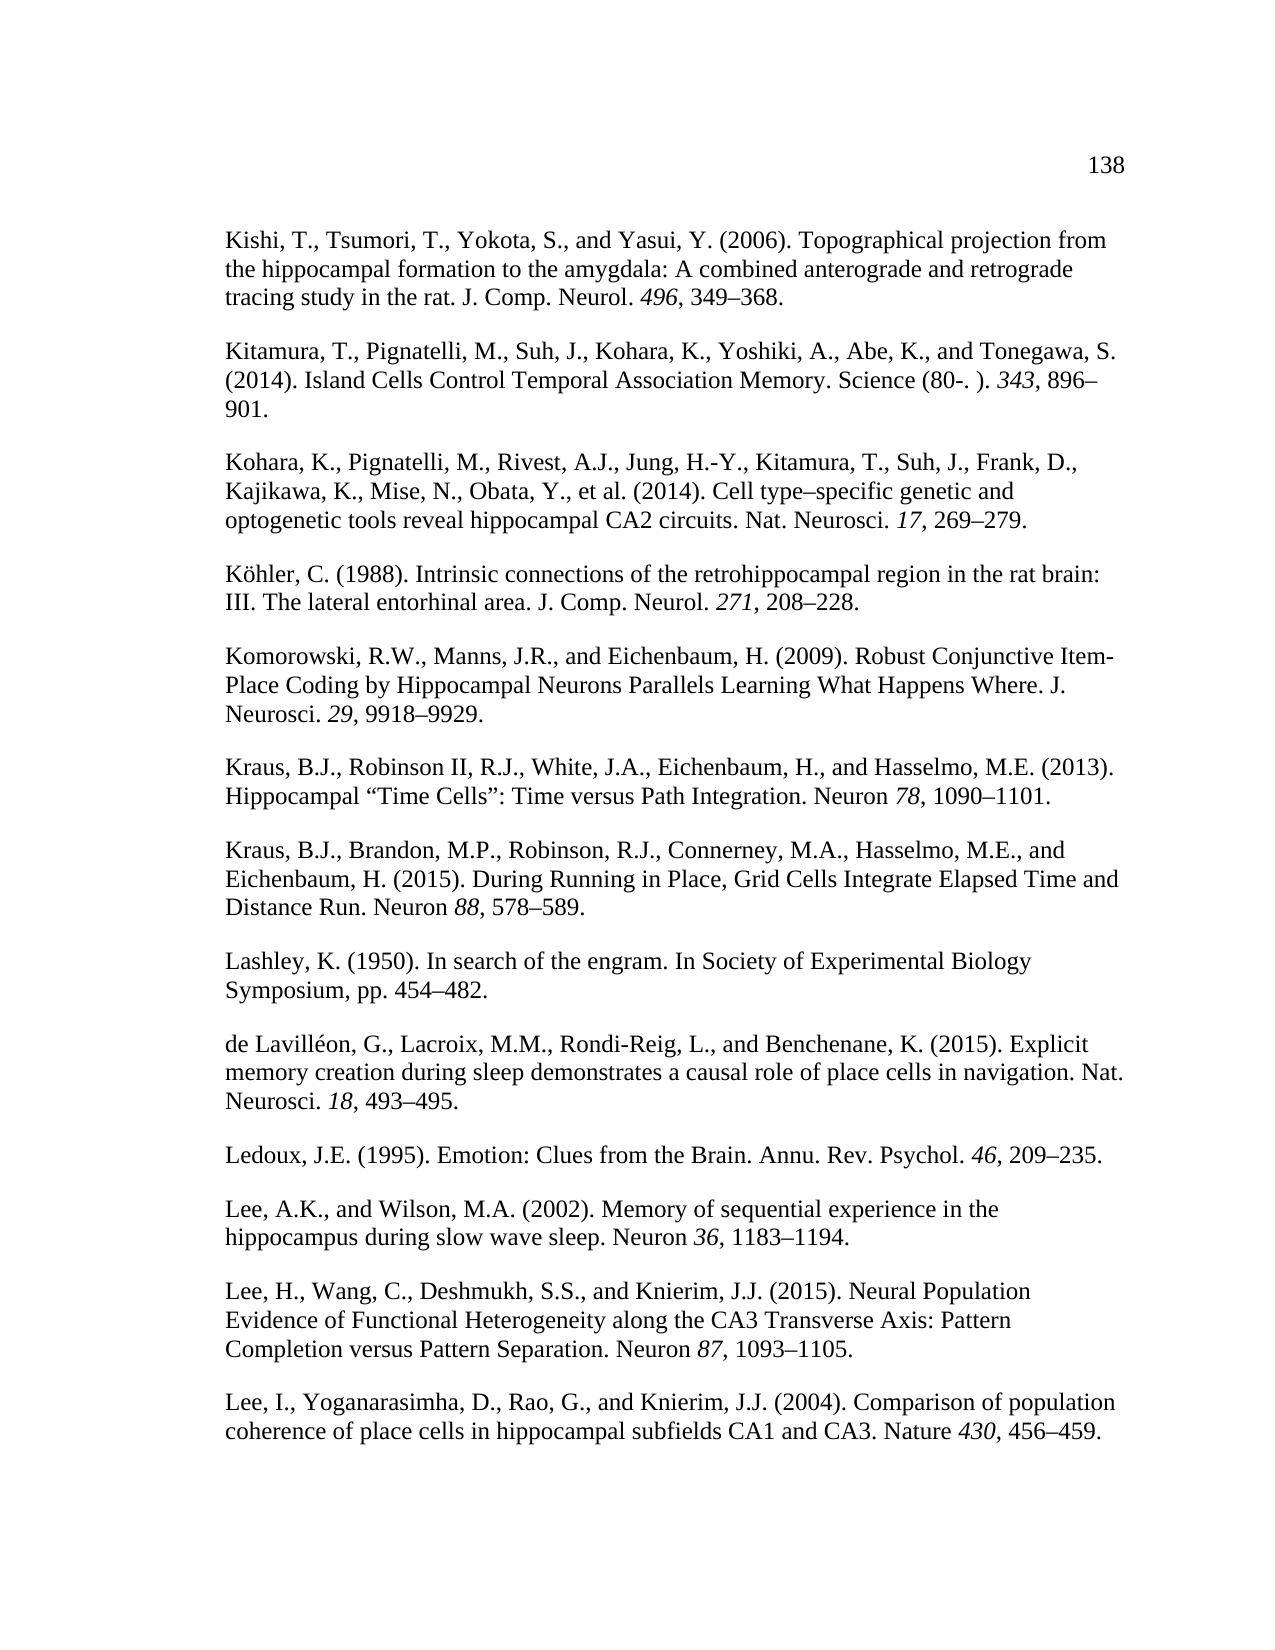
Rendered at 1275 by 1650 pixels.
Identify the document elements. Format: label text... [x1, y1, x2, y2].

text Lee, H., Wang, C., Deshmukh, S.S., and Knierim, J.J. (2015). Neural Population Evidence of Functional Heterogeneity along the CA3 Transverse Axis: Pattern Completion versus Pattern Separation. Neuron 87, 1093–1105. [225, 1276, 1125, 1362]
text Kishi, T., Tsumori, T., Yokota, S., and Yasui, Y. (2006). Topographical projection from the hippocampal formation to the amygdala: A combined anterograde and retrograde tracing study in the rat. J. Comp. Neurol. 496, 349–368. [225, 225, 1125, 311]
text Kraus, B.J., Brandon, M.P., Robinson, R.J., Connerney, M.A., Hasselmo, M.E., and Eichenbaum, H. (2015). During Running in Place, Grid Cells Integrate Elapsed Time and Distance Run. Neuron 88, 578–589. [225, 835, 1125, 921]
text Lashley, K. (1950). In search of the engram. In Society of Experimental Biology Symposium, pp. 454–482. [225, 946, 1125, 1004]
text Komorowski, R.W., Manns, J.R., and Eichenbaum, H. (2009). Robust Conjunctive Item-Place Coding by Hippocampal Neurons Parallels Learning What Happens Where. J. Neurosci. 29, 9918–9929. [225, 641, 1125, 727]
text Ledoux, J.E. (1995). Emotion: Clues from the Brain. Annu. Rev. Psychol. 46, 209–235. [225, 1140, 1125, 1169]
text de Lavilléon, G., Lacroix, M.M., Rondi-Reig, L., and Benchenane, K. (2015). Explicit memory creation during sleep demonstrates a causal role of place cells in navigation. Nat. Neurosci. 18, 493–495. [225, 1029, 1125, 1115]
text Lee, I., Yoganarasimha, D., Rao, G., and Knierim, J.J. (2004). Comparison of population coherence of place cells in hippocampal subfields CA1 and CA3. Nature 430, 456–459. [225, 1387, 1125, 1445]
text Kitamura, T., Pignatelli, M., Suh, J., Kohara, K., Yoshiki, A., Abe, K., and Tonegawa, S. (2014). Island Cells Control Temporal Association Memory. Science (80-. ). 343, 896–901. [225, 336, 1125, 422]
text Lee, A.K., and Wilson, M.A. (2002). Memory of sequential experience in the hippocampus during slow wave sleep. Neuron 36, 1183–1194. [225, 1194, 1125, 1251]
text Köhler, C. (1988). Intrinsic connections of the retrohippocampal region in the rat brain: III. The lateral entorhinal area. J. Comp. Neurol. 271, 208–228. [225, 559, 1125, 616]
text Kraus, B.J., Robinson II, R.J., White, J.A., Eichenbaum, H., and Hasselmo, M.E. (2013). Hippocampal “Time Cells”: Time versus Path Integration. Neuron 78, 1090–1101. [225, 752, 1125, 810]
text Kohara, K., Pignatelli, M., Rivest, A.J., Jung, H.-Y., Kitamura, T., Suh, J., Frank, D., Kajikawa, K., Mise, N., Obata, Y., et al. (2014). Cell type–specific genetic and optogenetic tools reveal hippocampal CA2 circuits. Nat. Neurosci. 17, 269–279. [225, 447, 1125, 534]
